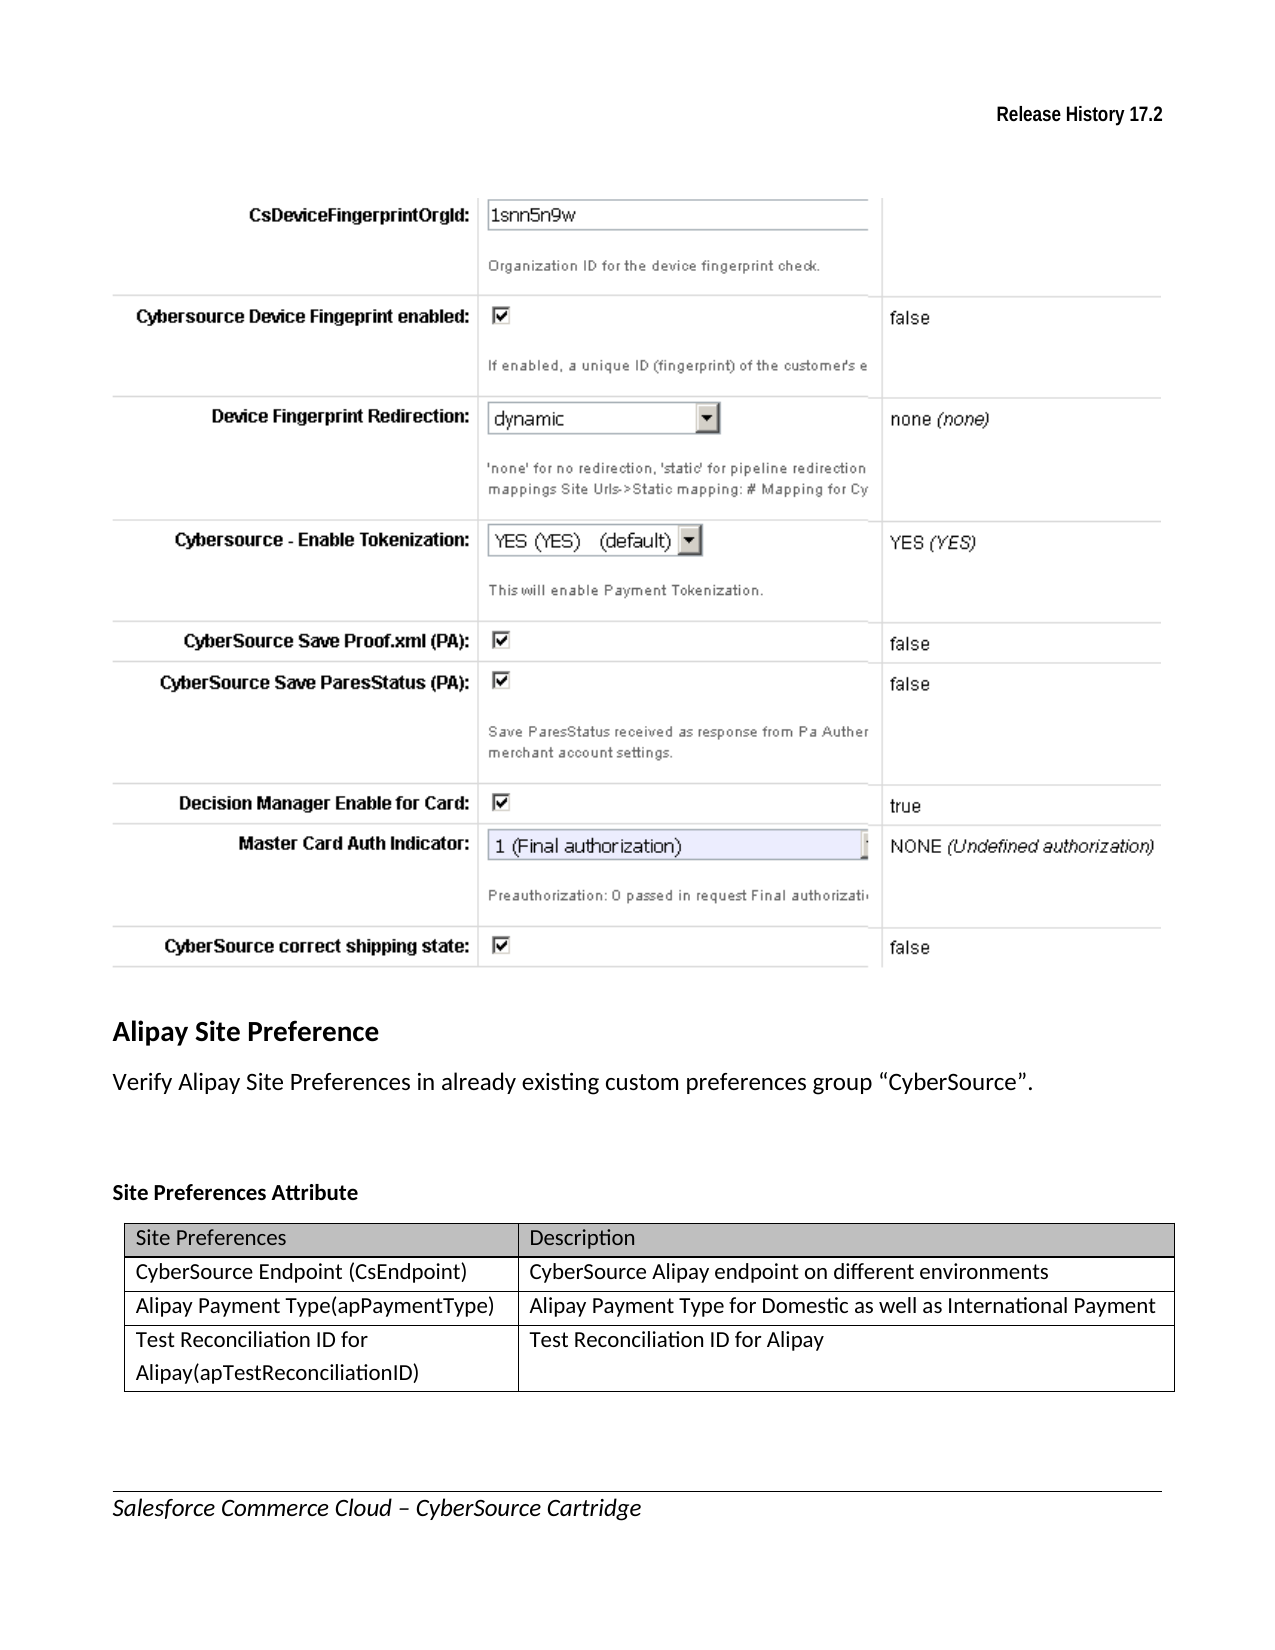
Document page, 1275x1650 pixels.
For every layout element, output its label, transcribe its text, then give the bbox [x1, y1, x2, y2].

table_cell Alipay Payment Type(apPaymentType) [125, 1292, 518, 1324]
subtitle Alipay Site Preference [112, 1013, 1162, 1048]
table_cell Test Reconciliation ID for Alipay [519, 1326, 1174, 1391]
table_cell Alipay Payment Type for Domestic as well as International Payment [519, 1292, 1174, 1324]
text Verify Alipay Site Preferences in already existing custom preferences group “CyberSource”. [112, 1066, 1162, 1097]
table_cell CyberSource Endpoint (CsEndpoint) [125, 1258, 518, 1291]
table_header Description [519, 1224, 1174, 1256]
table_cell Test Reconciliation ID for Alipay(apTestReconciliationID) [125, 1326, 518, 1391]
table_cell CyberSource Alipay endpoint on different environments [519, 1258, 1174, 1291]
picture [112, 198, 1161, 984]
subtitle Site Preferences Attribute [112, 1178, 1162, 1206]
table_header Site Preferences [125, 1224, 518, 1256]
